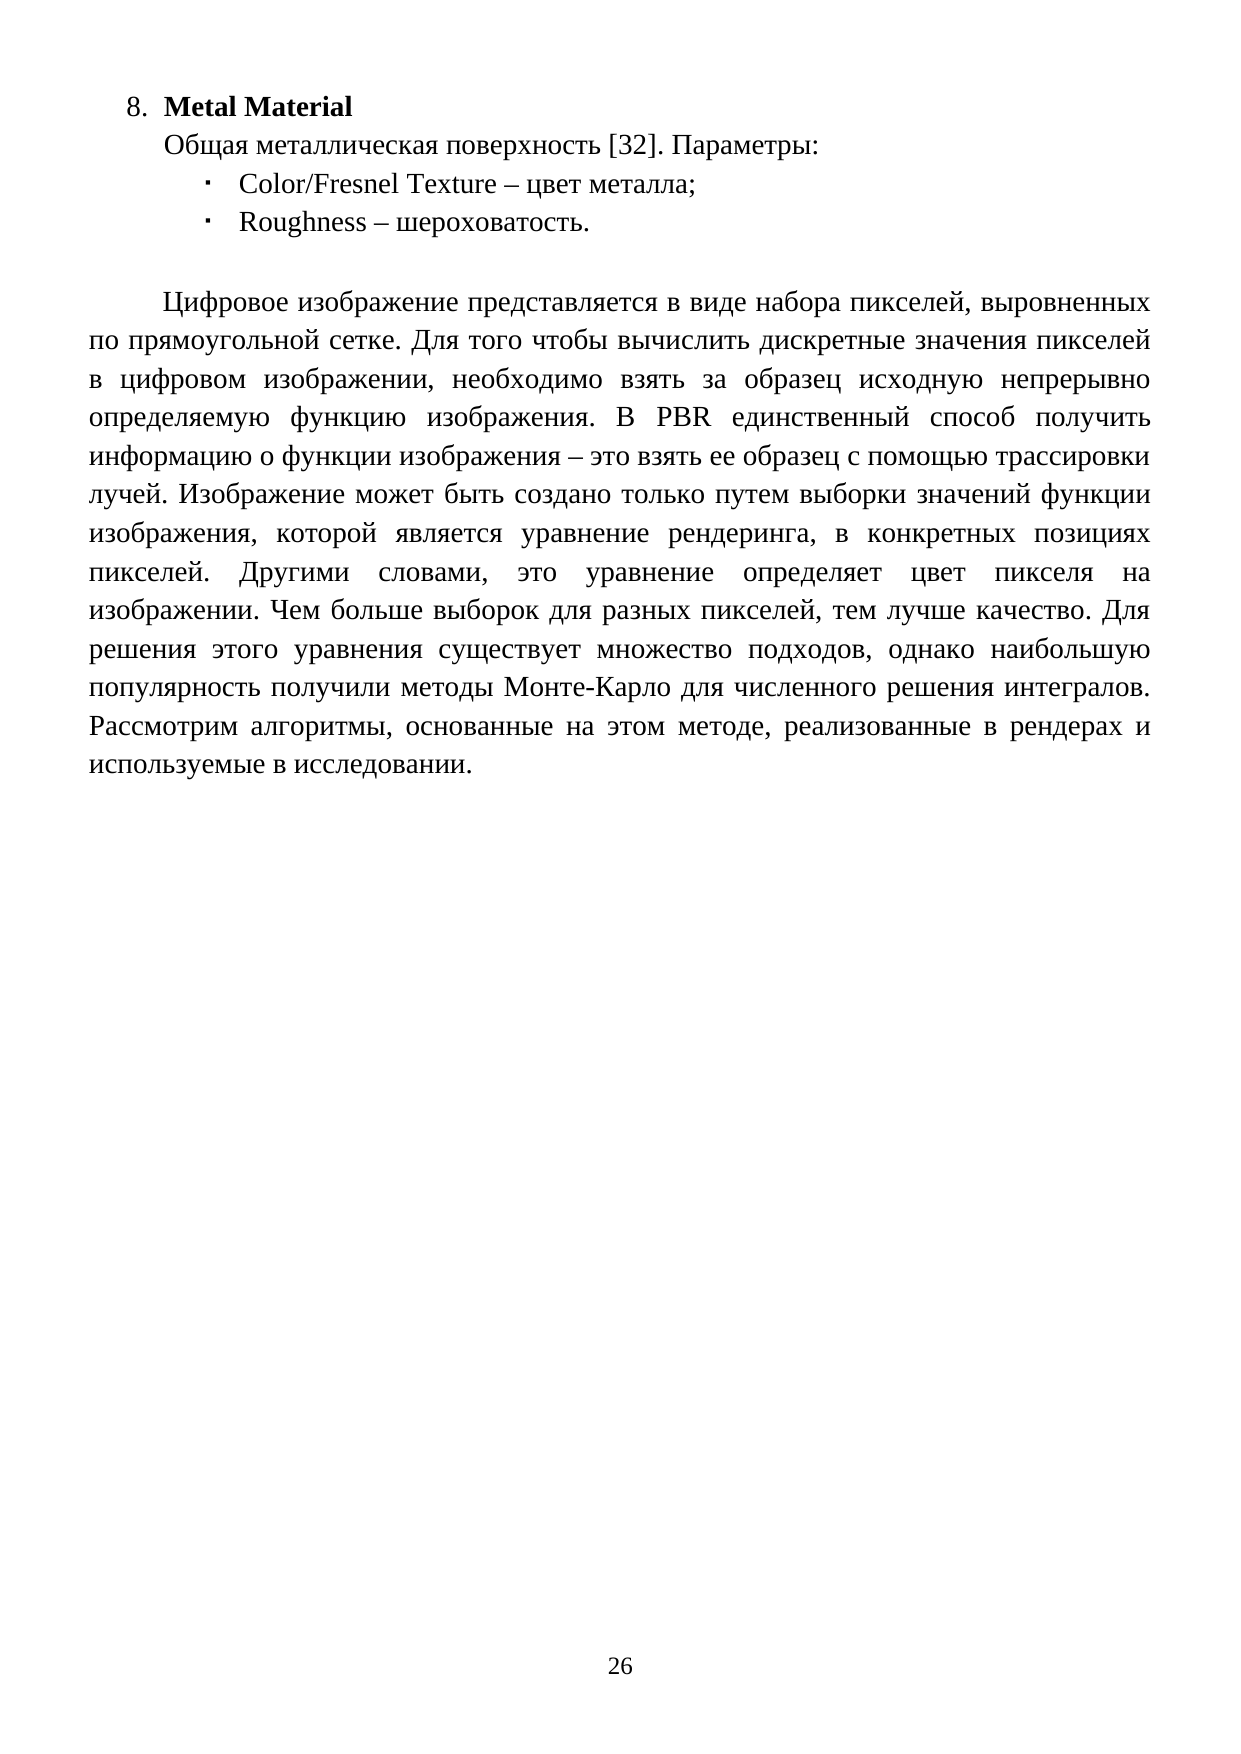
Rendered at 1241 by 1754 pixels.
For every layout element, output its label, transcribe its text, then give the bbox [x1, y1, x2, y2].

list Color/Fresnel Texture – цвет металла; [201, 166, 1152, 199]
text Цифровое изображение представляется в виде набора пикселей, выровненных по прямоугольной сетке. Для того чтобы вычислить дискретные значения пикселей в цифровом изображении, необходимо взять за образец исходную непрерывно определяемую функцию изображения. В PBR единственный способ получить информацию о функции изображения – это взять ее образец с помощью трассировки лучей. Изображение может быть создано только путем выборки значений функции изображения, которой является уравнение рендеринга, в конкретных позициях пикселей. Другими словами, это уравнение определяет цвет пикселя на изображении. Чем больше выборок для разных пикселей, тем лучше качество. Для решения этого уравнения существует множество подходов, однако наибольшую популярность получили методы Монте-Карло для численного решения интегралов. Рассмотрим алгоритмы, основанные на этом методе, реализованные в рендерах и используемые в исследовании. [89, 284, 1152, 780]
list Roughness – шероховатость. [201, 204, 1152, 238]
list Metal Material Общая металлическая поверхность [32]. Параметры: [126, 89, 1152, 161]
